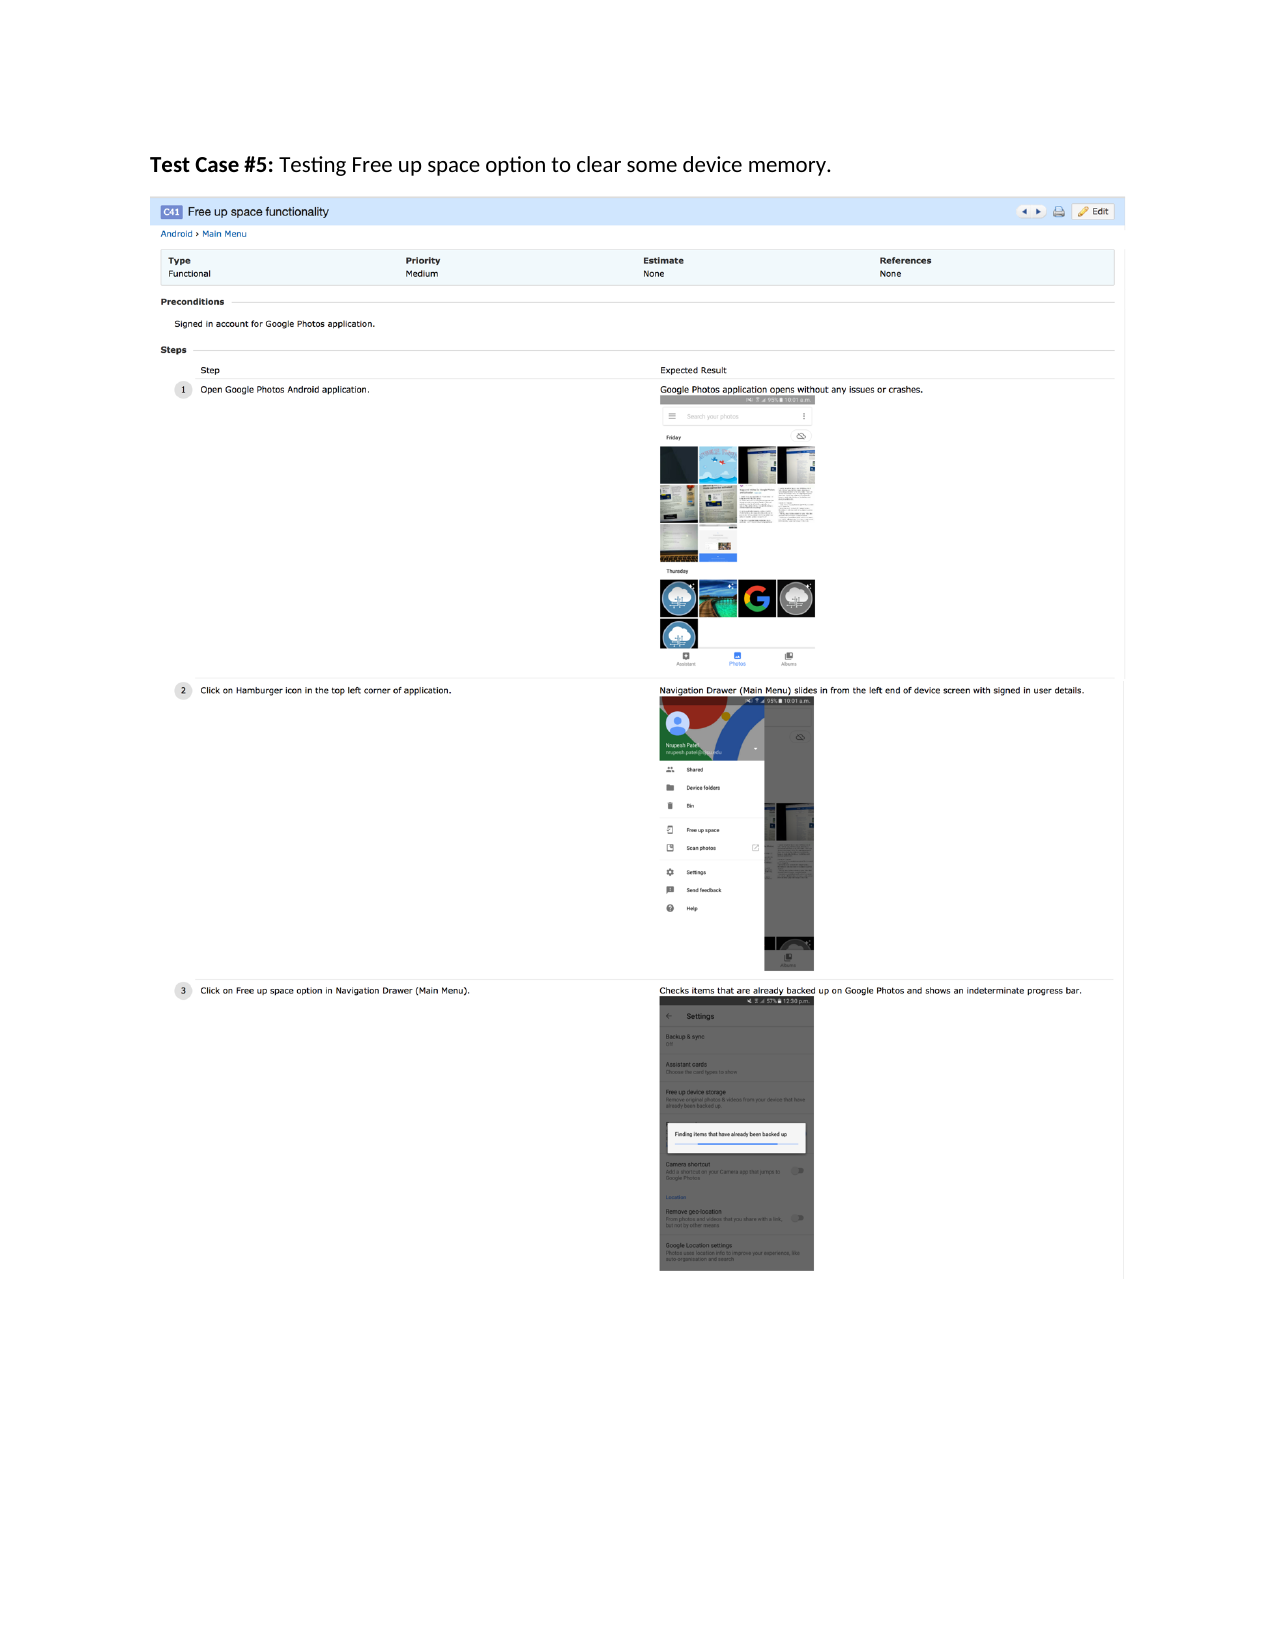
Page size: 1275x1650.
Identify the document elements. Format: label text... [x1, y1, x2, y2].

text Test Case #5: Testing Free up space option to clear some device memory. [150, 150, 1125, 178]
picture [150, 196, 1125, 679]
picture [150, 681, 1124, 1279]
